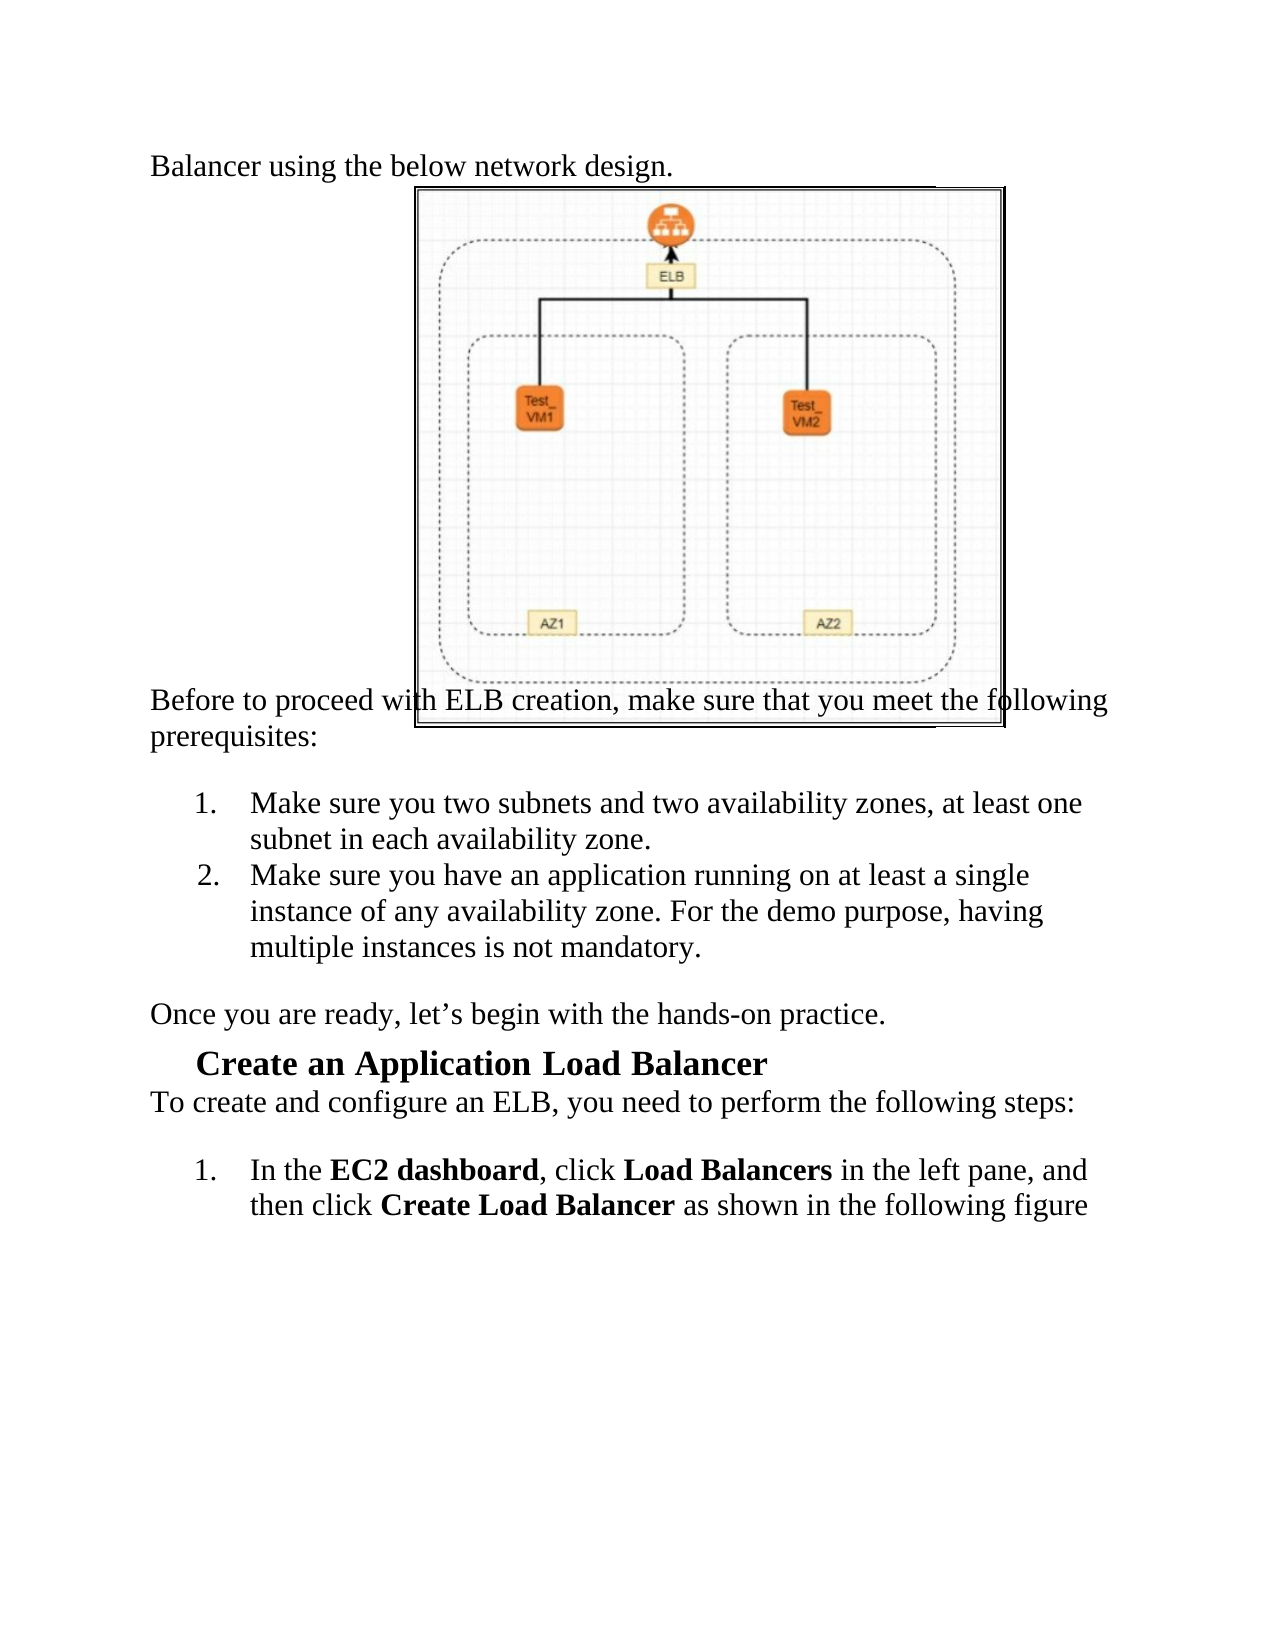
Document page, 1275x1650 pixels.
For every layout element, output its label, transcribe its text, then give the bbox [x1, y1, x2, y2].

picture [416, 188, 1003, 681]
text Once you are ready, let’s begin with the hands-on practice. [150, 995, 1121, 1031]
text 2. Make sure you have an application running on at least a single instance of any availability zone. For the demo purpose, having multiple instances is not mandatory. [197, 856, 1049, 964]
text Create an Application Load Balancer [195, 1042, 1121, 1083]
text To create and configure an ELB, you need to perform the following steps: [150, 1083, 1121, 1119]
text 1. In the EC2 dashboard, click Load Balancers in the left pane, and then click Create Load Balancer as shown in the following figure [194, 1151, 1093, 1223]
text Before to proceed with ELB creation, make sure that you meet the following prerequisites: [150, 681, 1114, 753]
text 1. Make sure you two subnets and two availability zones, at least one subnet in each availability zone. [194, 784, 1088, 856]
text Balancer using the below network design. [150, 149, 1121, 182]
